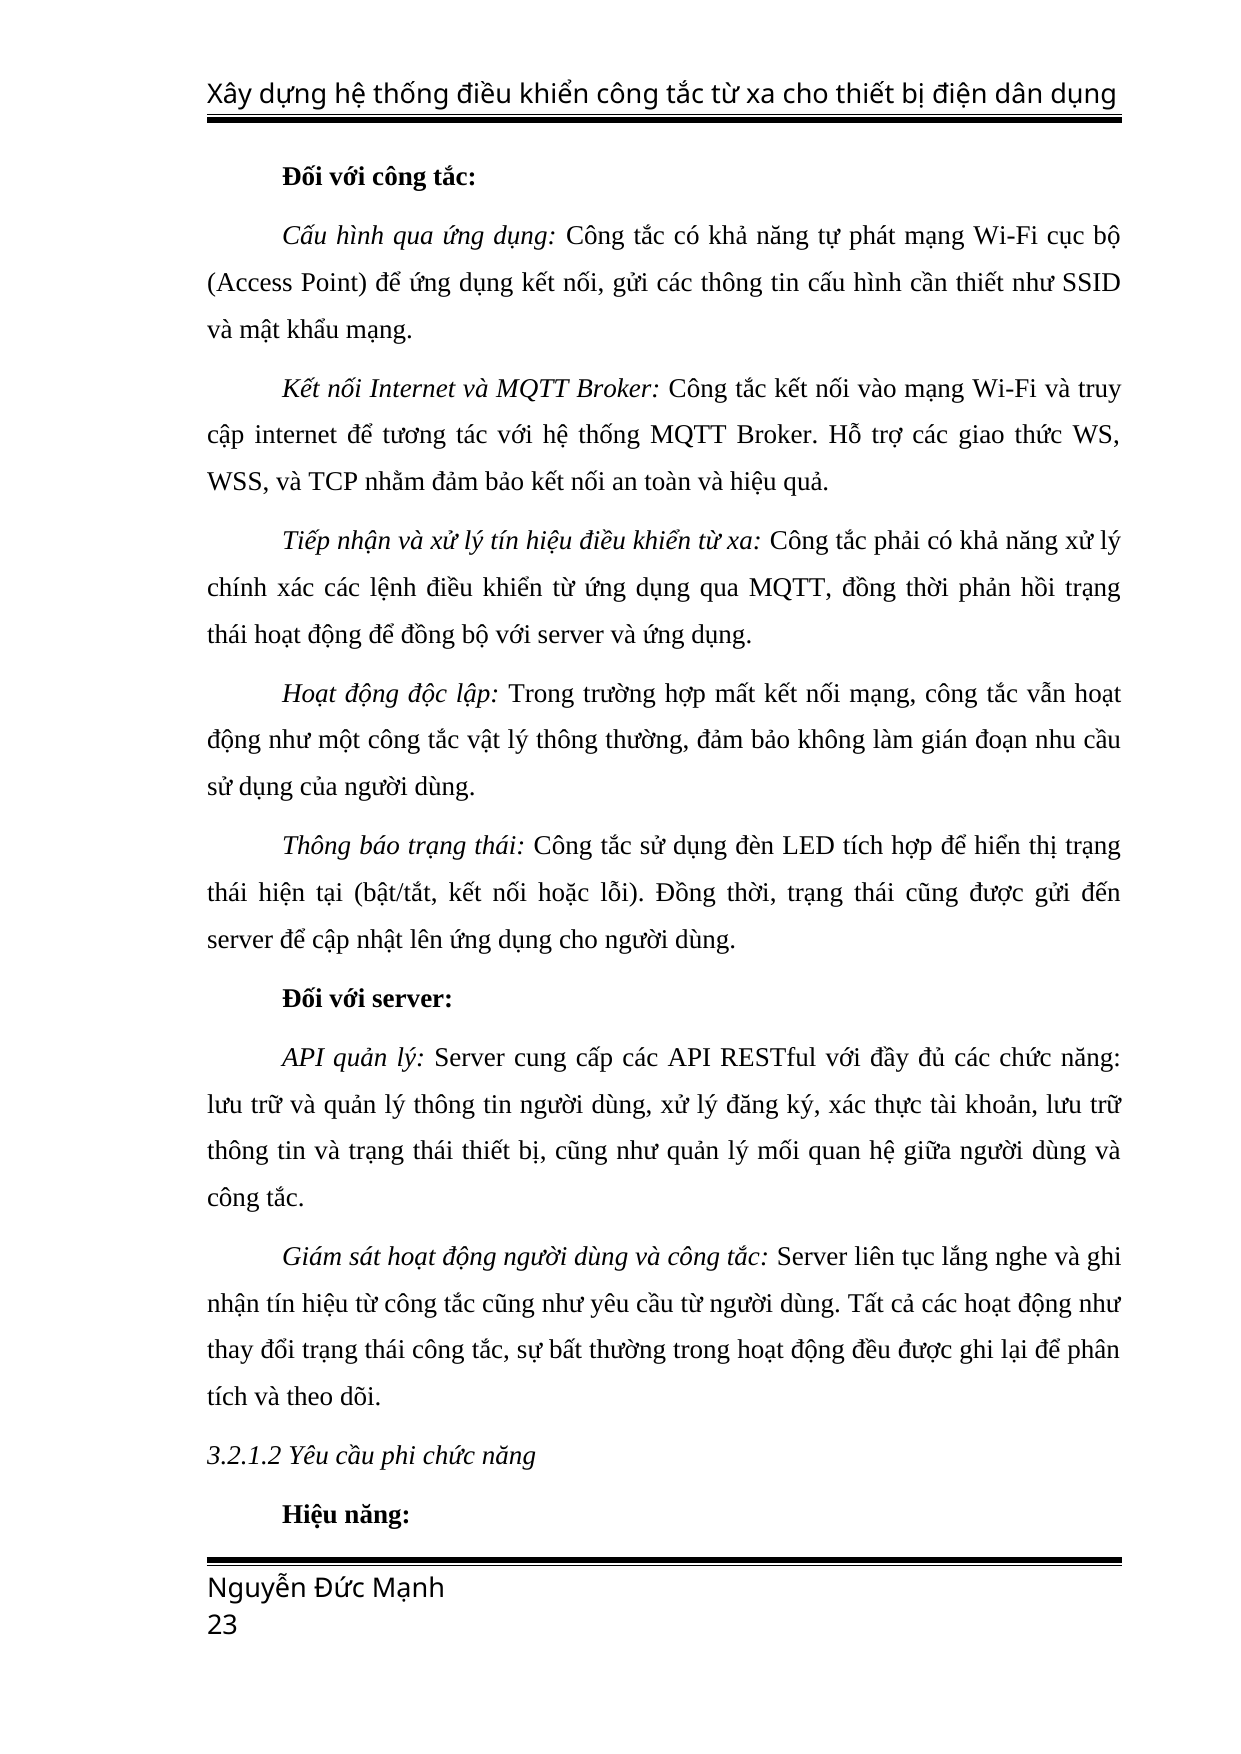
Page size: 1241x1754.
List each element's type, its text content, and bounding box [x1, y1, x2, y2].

text Thông báo trạng thái: Công tắc sử dụng đèn LED tích hợp để hiển thị trạng thái hiện tại (bật/tắt, kết nối hoặc lỗi). Đồng thời, trạng thái cũng được gửi đến server để cập nhật lên ứng dụng cho người dùng. [207, 829, 1122, 954]
text Cấu hình qua ứng dụng: Công tắc có khả năng tự phát mạng Wi-Fi cục bộ (Access Point) để ứng dụng kết nối, gửi các thông tin cấu hình cần thiết như SSID và mật khẩu mạng. [207, 219, 1122, 344]
text Hiệu năng: [207, 1498, 1122, 1530]
text Hoạt động độc lập: Trong trường hợp mất kết nối mạng, công tắc vẫn hoạt động như một công tắc vật lý thông thường, đảm bảo không làm gián đoạn nhu cầu sử dụng của người dùng. [207, 677, 1122, 801]
text API quản lý: Server cung cấp các API RESTful với đầy đủ các chức năng: lưu trữ và quản lý thông tin người dùng, xử lý đăng ký, xác thực tài khoản, lưu trữ thông tin và trạng thái thiết bị, cũng như quản lý mối quan hệ giữa người dùng và công tắc. [207, 1041, 1122, 1212]
text Giám sát hoạt động người dùng và công tắc: Server liên tục lắng nghe và ghi nhận tín hiệu từ công tắc cũng như yêu cầu từ người dùng. Tất cả các hoạt động như thay đổi trạng thái công tắc, sự bất thường trong hoạt động đều được ghi lại để phân tích và theo dõi. [207, 1240, 1122, 1411]
text Đối với server: [207, 982, 1122, 1013]
text Đối với công tắc: [207, 160, 1122, 191]
subtitle Yêu cầu phi chức năng [207, 1439, 1122, 1471]
text Kết nối Internet và MQTT Broker: Công tắc kết nối vào mạng Wi-Fi và truy cập internet để tương tác với hệ thống MQTT Broker. Hỗ trợ các giao thức WS, WSS, và TCP nhằm đảm bảo kết nối an toàn và hiệu quả. [207, 372, 1122, 496]
text Tiếp nhận và xử lý tín hiệu điều khiển từ xa: Công tắc phải có khả năng xử lý chính xác các lệnh điều khiển từ ứng dụng qua MQTT, đồng thời phản hồi trạng thái hoạt động để đồng bộ với server và ứng dụng. [207, 524, 1122, 649]
